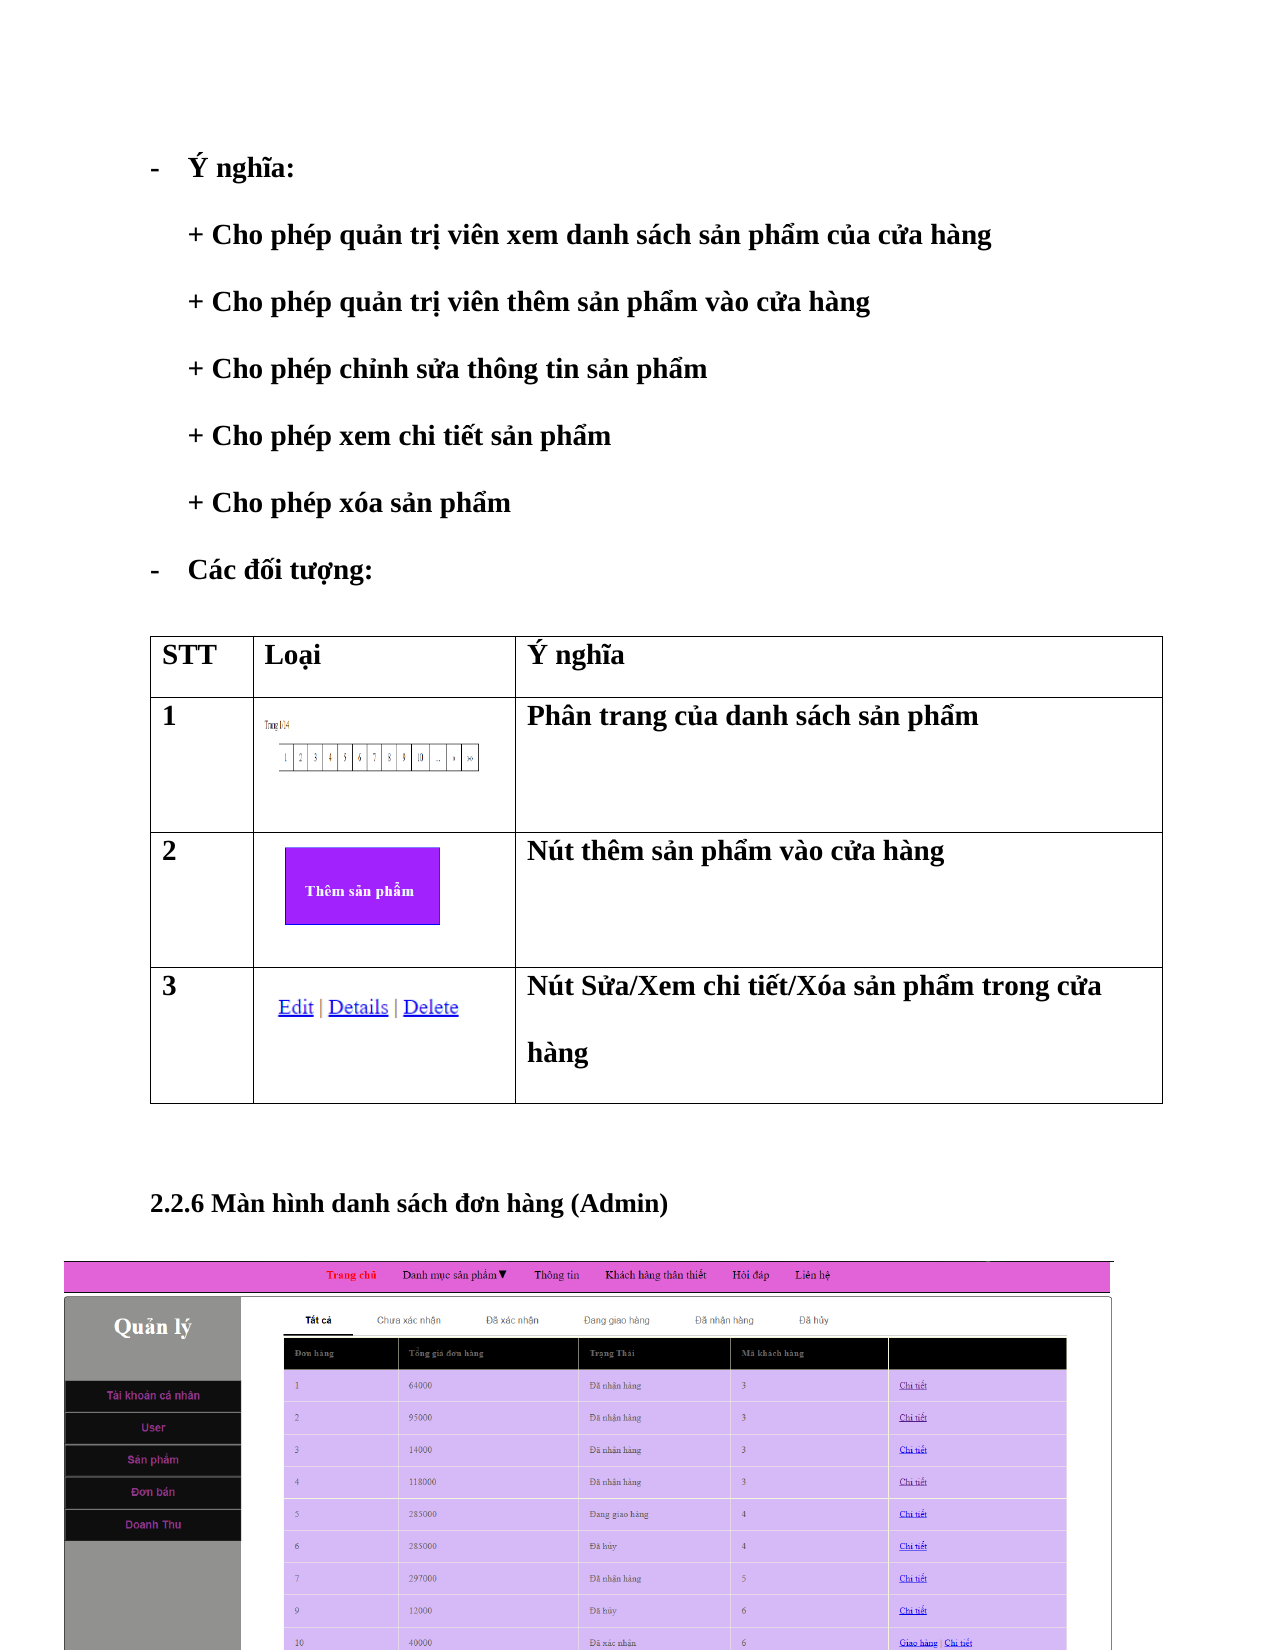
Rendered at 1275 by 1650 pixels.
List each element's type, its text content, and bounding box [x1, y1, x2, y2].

table_header Ý nghĩa [516, 637, 1162, 697]
table_cell 3 [151, 968, 253, 1102]
picture [276, 841, 454, 932]
table_cell Nút thêm sản phẩm vào cửa hàng [516, 833, 1162, 967]
list + Cho phép xem chi tiết sản phẩm [187, 418, 1162, 452]
table_cell [254, 968, 515, 1102]
table_cell Nút Sửa/Xem chi tiết/Xóa sản phẩm trong cửa hàng [516, 968, 1162, 1102]
list Các đối tượng: [150, 552, 1162, 586]
list Ý nghĩa: [150, 150, 1162, 183]
list + Cho phép chỉnh sửa thông tin sản phẩm [187, 351, 1162, 385]
picture [263, 985, 477, 1033]
list + Cho phép xóa sản phẩm [187, 485, 1162, 519]
list + Cho phép quản trị viên xem danh sách sản phẩm của cửa hàng [187, 217, 1162, 251]
picture [63, 1261, 1114, 1650]
table_cell 2 [151, 833, 253, 967]
list + Cho phép quản trị viên thêm sản phẩm vào cửa hàng [187, 284, 1162, 318]
table_cell [254, 833, 515, 967]
table_header STT [151, 637, 253, 697]
text 2.2.6 Màn hình danh sách đơn hàng (Admin) [150, 1187, 1162, 1218]
table_cell 1 [151, 698, 253, 832]
table_header Loại [254, 637, 515, 697]
picture [262, 713, 484, 784]
table_cell Phân trang của danh sách sản phẩm [516, 698, 1162, 832]
table_cell [254, 698, 515, 832]
